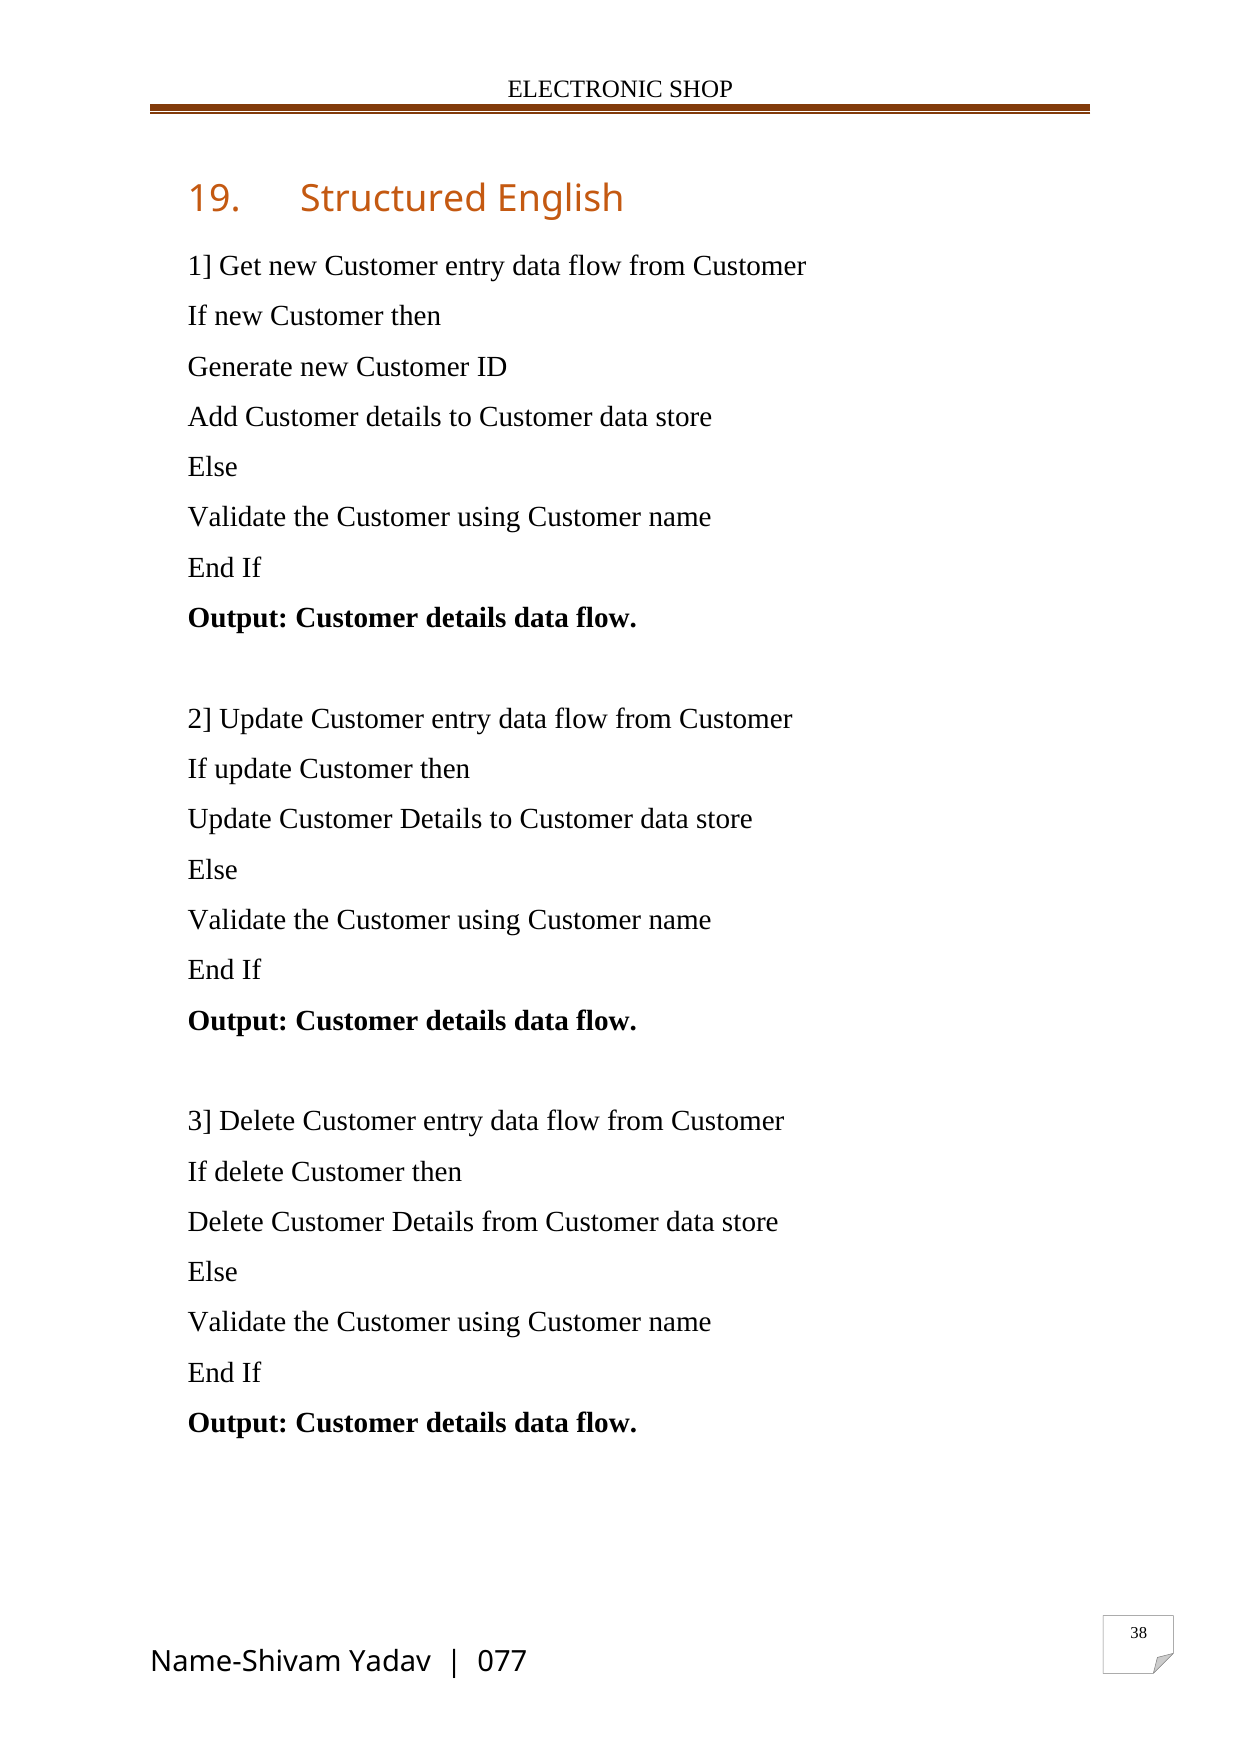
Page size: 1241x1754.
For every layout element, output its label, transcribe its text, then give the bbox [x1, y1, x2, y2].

text If new Customer then [187, 298, 1090, 332]
text If delete Customer then [187, 1154, 1090, 1187]
text End If [187, 1355, 1090, 1388]
text Output: Customer details data flow. [187, 1003, 1090, 1036]
text If update Customer then [187, 751, 1090, 785]
text Validate the Customer using Customer name [187, 499, 1090, 533]
text Else [187, 449, 1090, 483]
text End If [187, 952, 1090, 986]
text Update Customer Details to Customer data store [187, 801, 1090, 835]
text Output: Customer details data flow. [187, 600, 1090, 634]
text 1] Get new Customer entry data flow from Customer [187, 248, 1090, 282]
text Add Customer details to Customer data store [187, 399, 1090, 432]
text Generate new Customer ID [187, 349, 1090, 382]
text 2] Update Customer entry data flow from Customer [187, 701, 1090, 734]
subtitle Structured English [187, 171, 1090, 222]
text Delete Customer Details from Customer data store [187, 1204, 1090, 1237]
text Validate the Customer using Customer name [187, 1304, 1090, 1338]
text End If [187, 550, 1090, 583]
text Else [187, 1254, 1090, 1288]
text Output: Customer details data flow. [187, 1405, 1090, 1439]
text Else [187, 852, 1090, 885]
text Validate the Customer using Customer name [187, 902, 1090, 936]
text 3] Delete Customer entry data flow from Customer [187, 1103, 1090, 1137]
